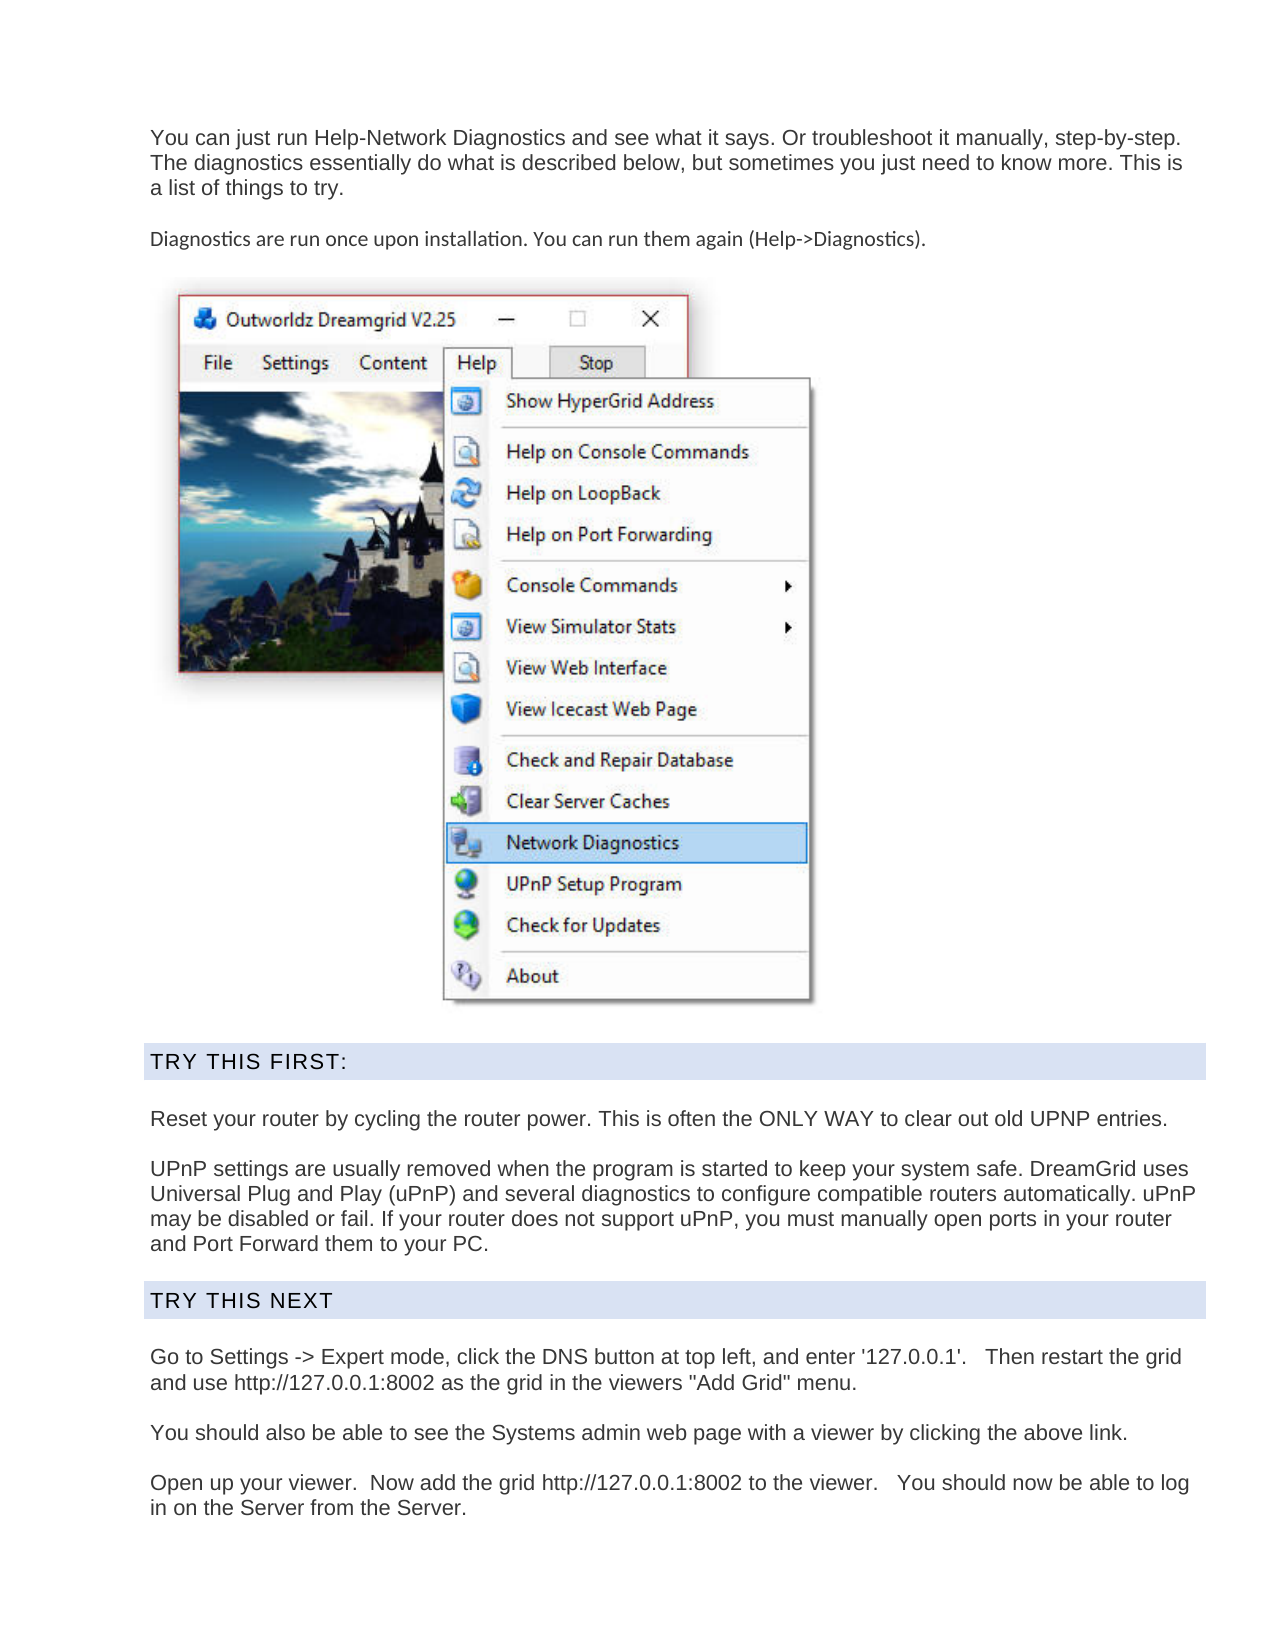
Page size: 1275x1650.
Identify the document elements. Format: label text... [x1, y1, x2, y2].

text Reset your router by cycling the router power. This is often the ONLY WAY to clear out old UPNP entries. [150, 1105, 1200, 1131]
subtitle Try This First: [150, 1049, 1200, 1074]
subtitle Try This Next [150, 1288, 1200, 1313]
text You can just run Help-Network Diagnostics and see what it says. Or troubleshoot it manually, step-by-step. The diagnostics essentially do what is described below, but sometimes you just need to know more. This is a list of things to try. [150, 125, 1200, 200]
text Go to Settings -> Expert mode, click the DNS button at top left, and enter '127.0.0.1'. Then restart the grid and use http://127.0.0.1:8002 as the grid in the viewers "Add Grid" menu. [150, 1344, 1200, 1394]
picture [150, 277, 830, 1018]
text UPnP settings are usually removed when the program is started to keep your system safe. DreamGrid uses Universal Plug and Play (uPnP) and several diagnostics to configure compatible routers automatically. uPnP may be disabled or fail. If your router does not support uPnP, you must manually open ports in your router and Port Forward them to your PC. [150, 1156, 1200, 1256]
text Diagnostics are run once upon installation. You can run them again (Help->Diagnostics). [150, 225, 1125, 252]
text You should also be able to see the Systems admin web page with a viewer by clicking the above link. [150, 1419, 1200, 1445]
text Open up your viewer. Now add the grid http://127.0.0.1:8002 to the viewer. You should now be able to log in on the Server from the Server. [150, 1470, 1200, 1520]
